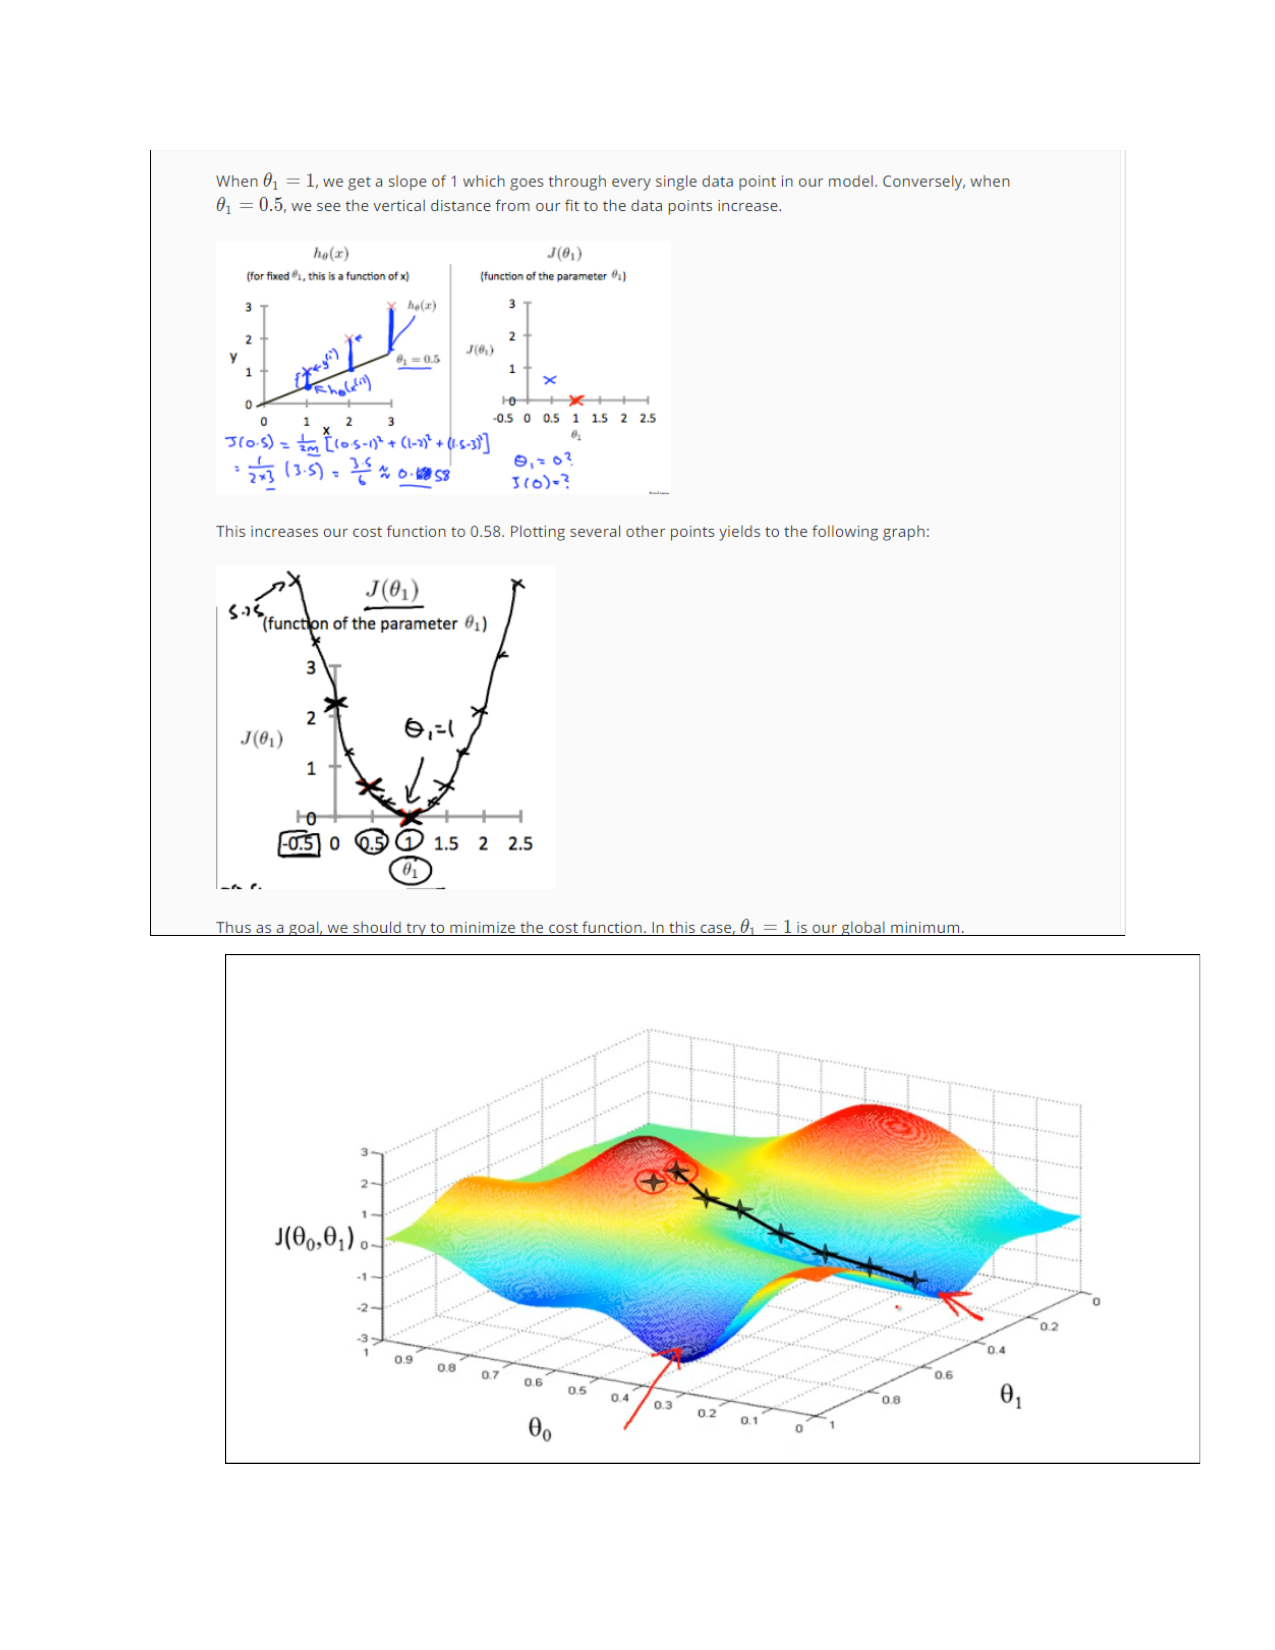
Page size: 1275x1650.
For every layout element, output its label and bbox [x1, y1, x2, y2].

picture [150, 150, 1125, 936]
picture [225, 954, 1200, 1464]
